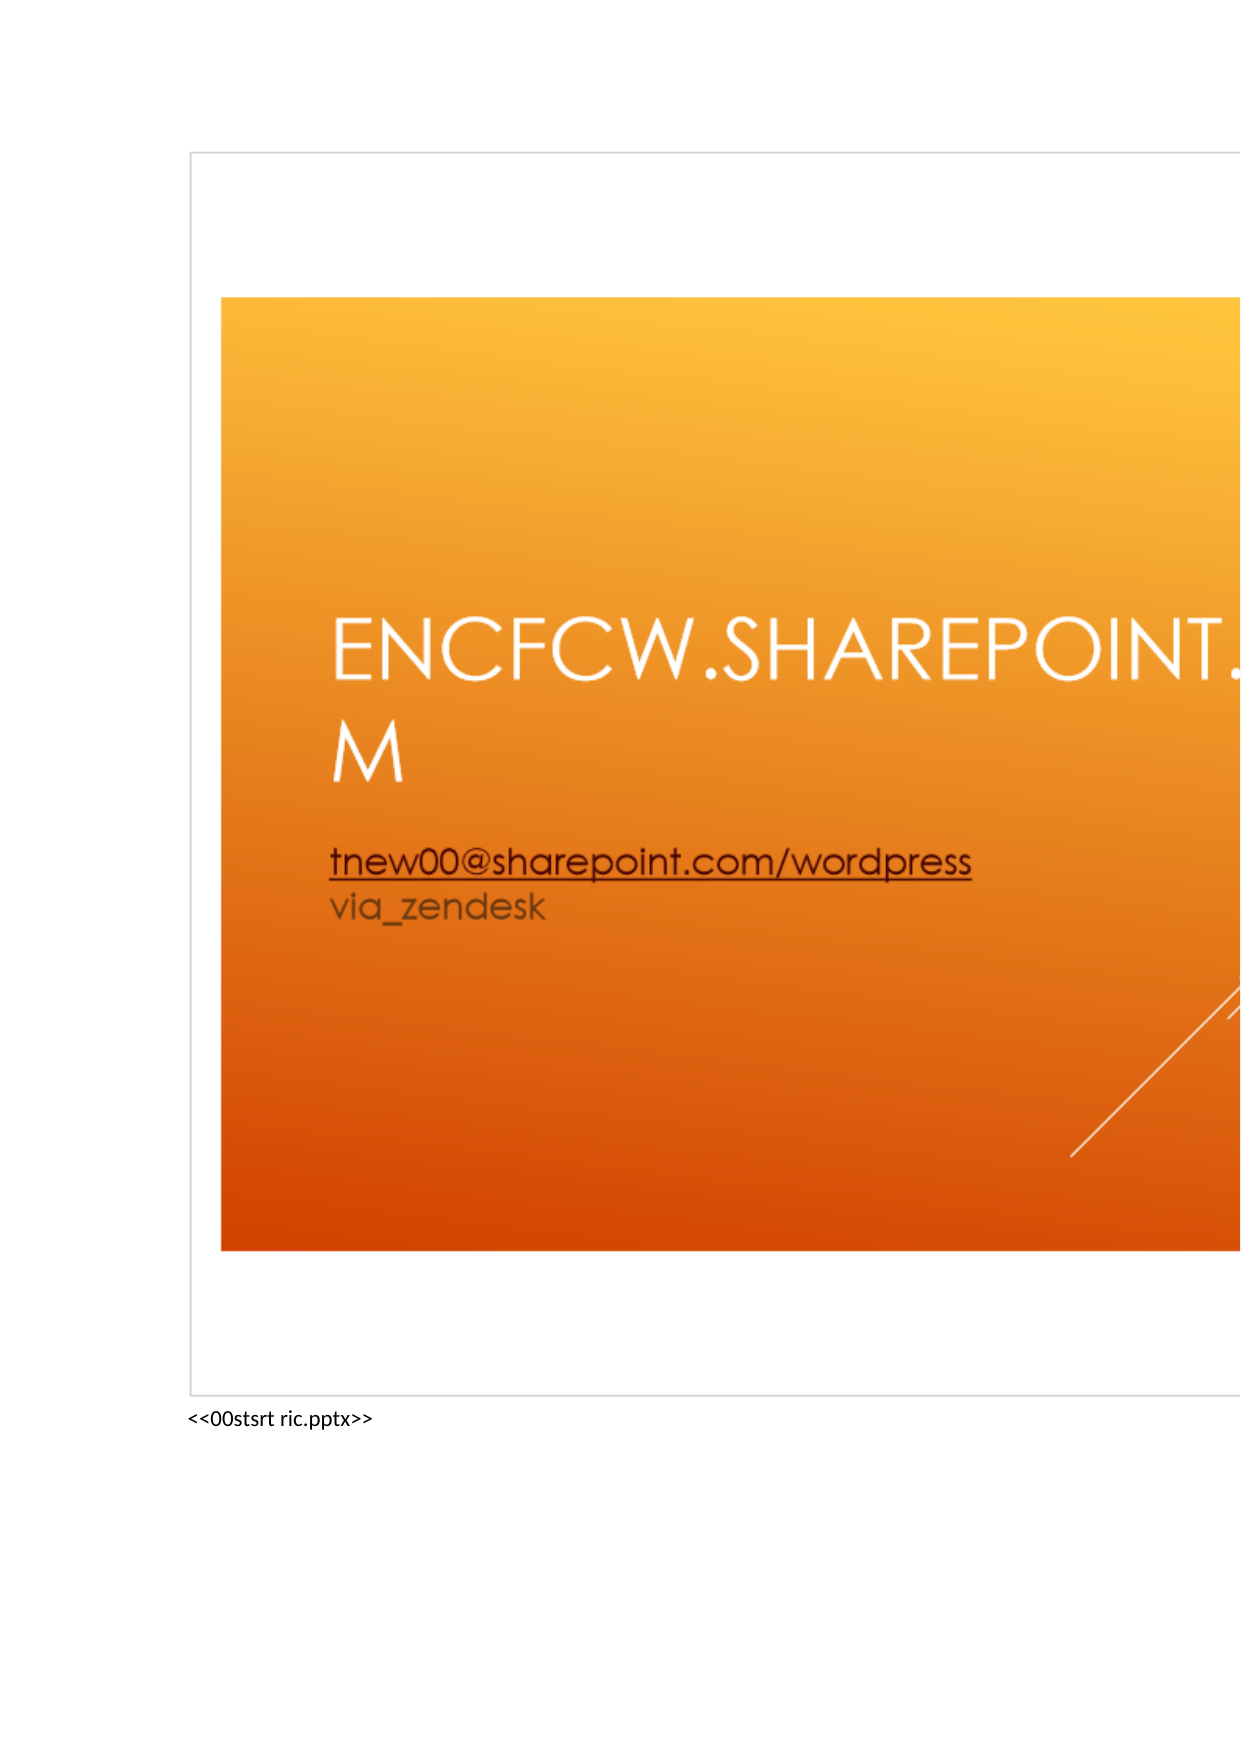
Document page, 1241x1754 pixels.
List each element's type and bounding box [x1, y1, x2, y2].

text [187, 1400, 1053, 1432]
picture [187, 150, 1241, 1400]
